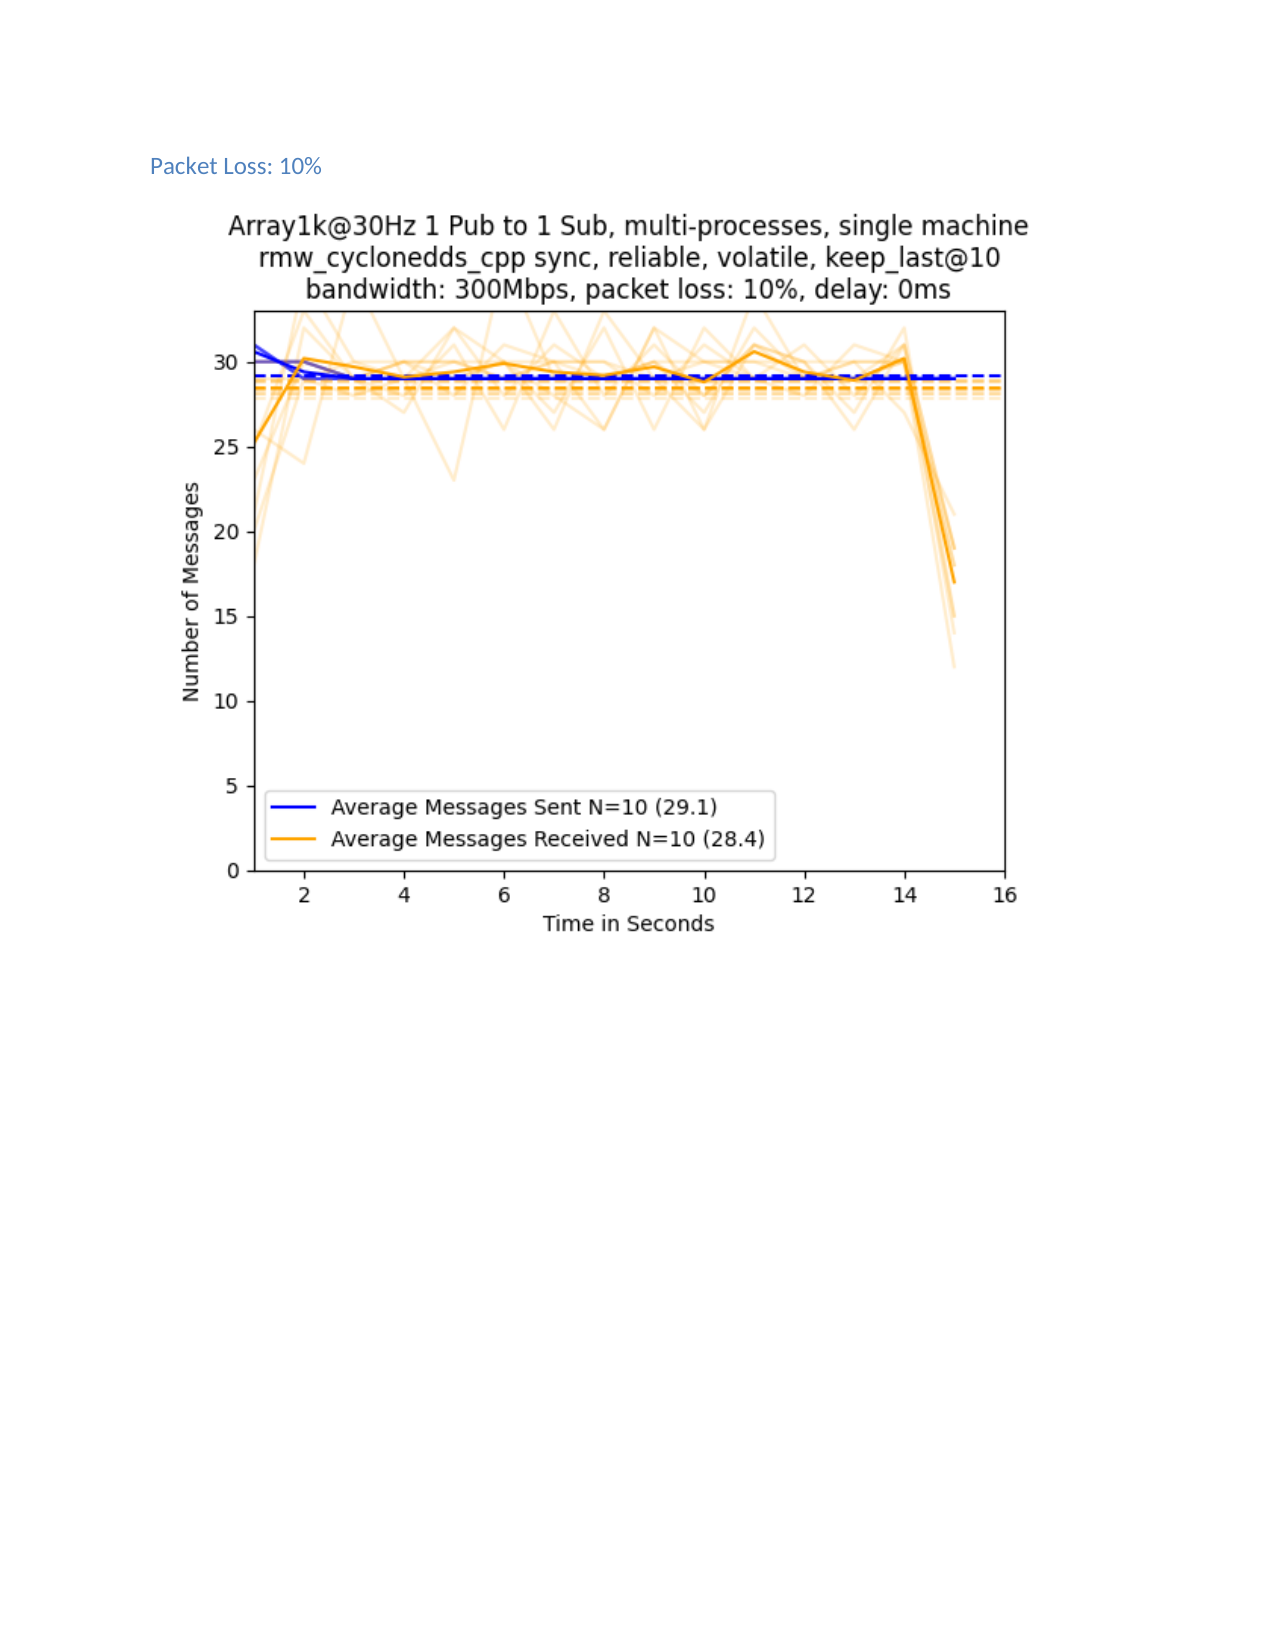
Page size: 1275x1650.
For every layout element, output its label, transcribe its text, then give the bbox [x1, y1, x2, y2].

subtitle Packet Loss: 10% [150, 150, 1125, 181]
picture [168, 199, 1044, 951]
